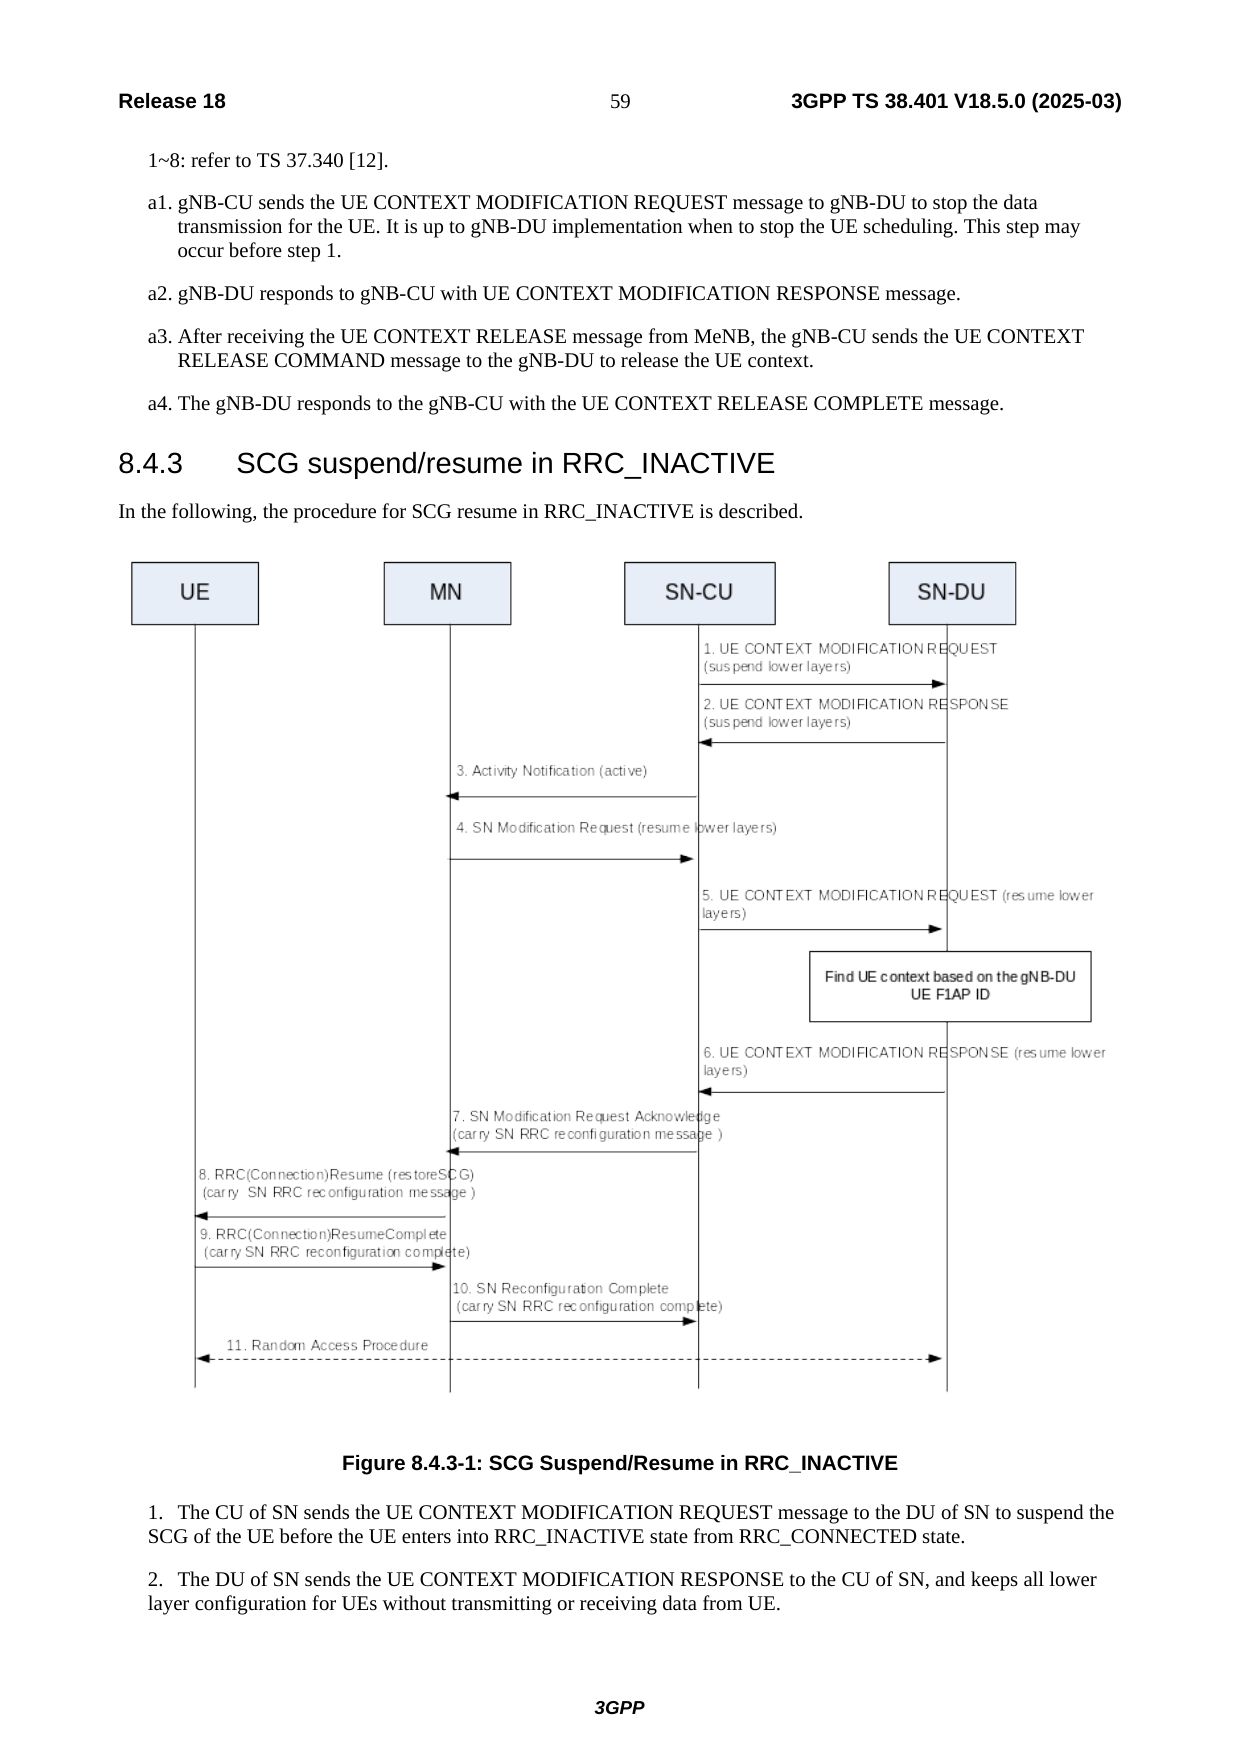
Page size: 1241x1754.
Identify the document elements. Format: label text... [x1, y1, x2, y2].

text 1~8: refer to TS 37.340 [12]. [148, 147, 1122, 172]
subtitle 8.4.3 SCG suspend/resume in RRC_INACTIVE [118, 446, 1122, 480]
text 1. The CU of SN sends the UE CONTEXT MODIFICATION REQUEST message to the DU of SN to suspend the SCG of the UE before the UE enters into RRC_INACTIVE state from RRC_CONNECTED state. [148, 1500, 1122, 1548]
text a3. After receiving the UE CONTEXT RELEASE message from MeNB, the gNB-CU sends the UE CONTEXT RELEASE COMMAND message to the gNB-DU to release the UE context. [148, 324, 1122, 372]
text 2. The DU of SN sends the UE CONTEXT MODIFICATION RESPONSE to the CU of SN, and keeps all lower layer configuration for UEs without transmitting or receiving data from UE. [148, 1567, 1122, 1615]
text Figure 8.4.3-1: SCG Suspend/Resume in RRC_INACTIVE [118, 1451, 1122, 1475]
text In the following, the procedure for SCG resume in RRC_INACTIVE is described. [118, 498, 1122, 523]
text a2. gNB-DU responds to gNB-CU with UE CONTEXT MODIFICATION RESPONSE message. [148, 281, 1122, 305]
text a4. The gNB-DU responds to the gNB-CU with the UE CONTEXT RELEASE COMPLETE message. [148, 391, 1122, 415]
text a1. gNB-CU sends the UE CONTEXT MODIFICATION REQUEST message to gNB-DU to stop the data transmission for the UE. It is up to gNB-DU implementation when to stop the UE scheduling. This step may occur before step 1. [148, 190, 1122, 262]
